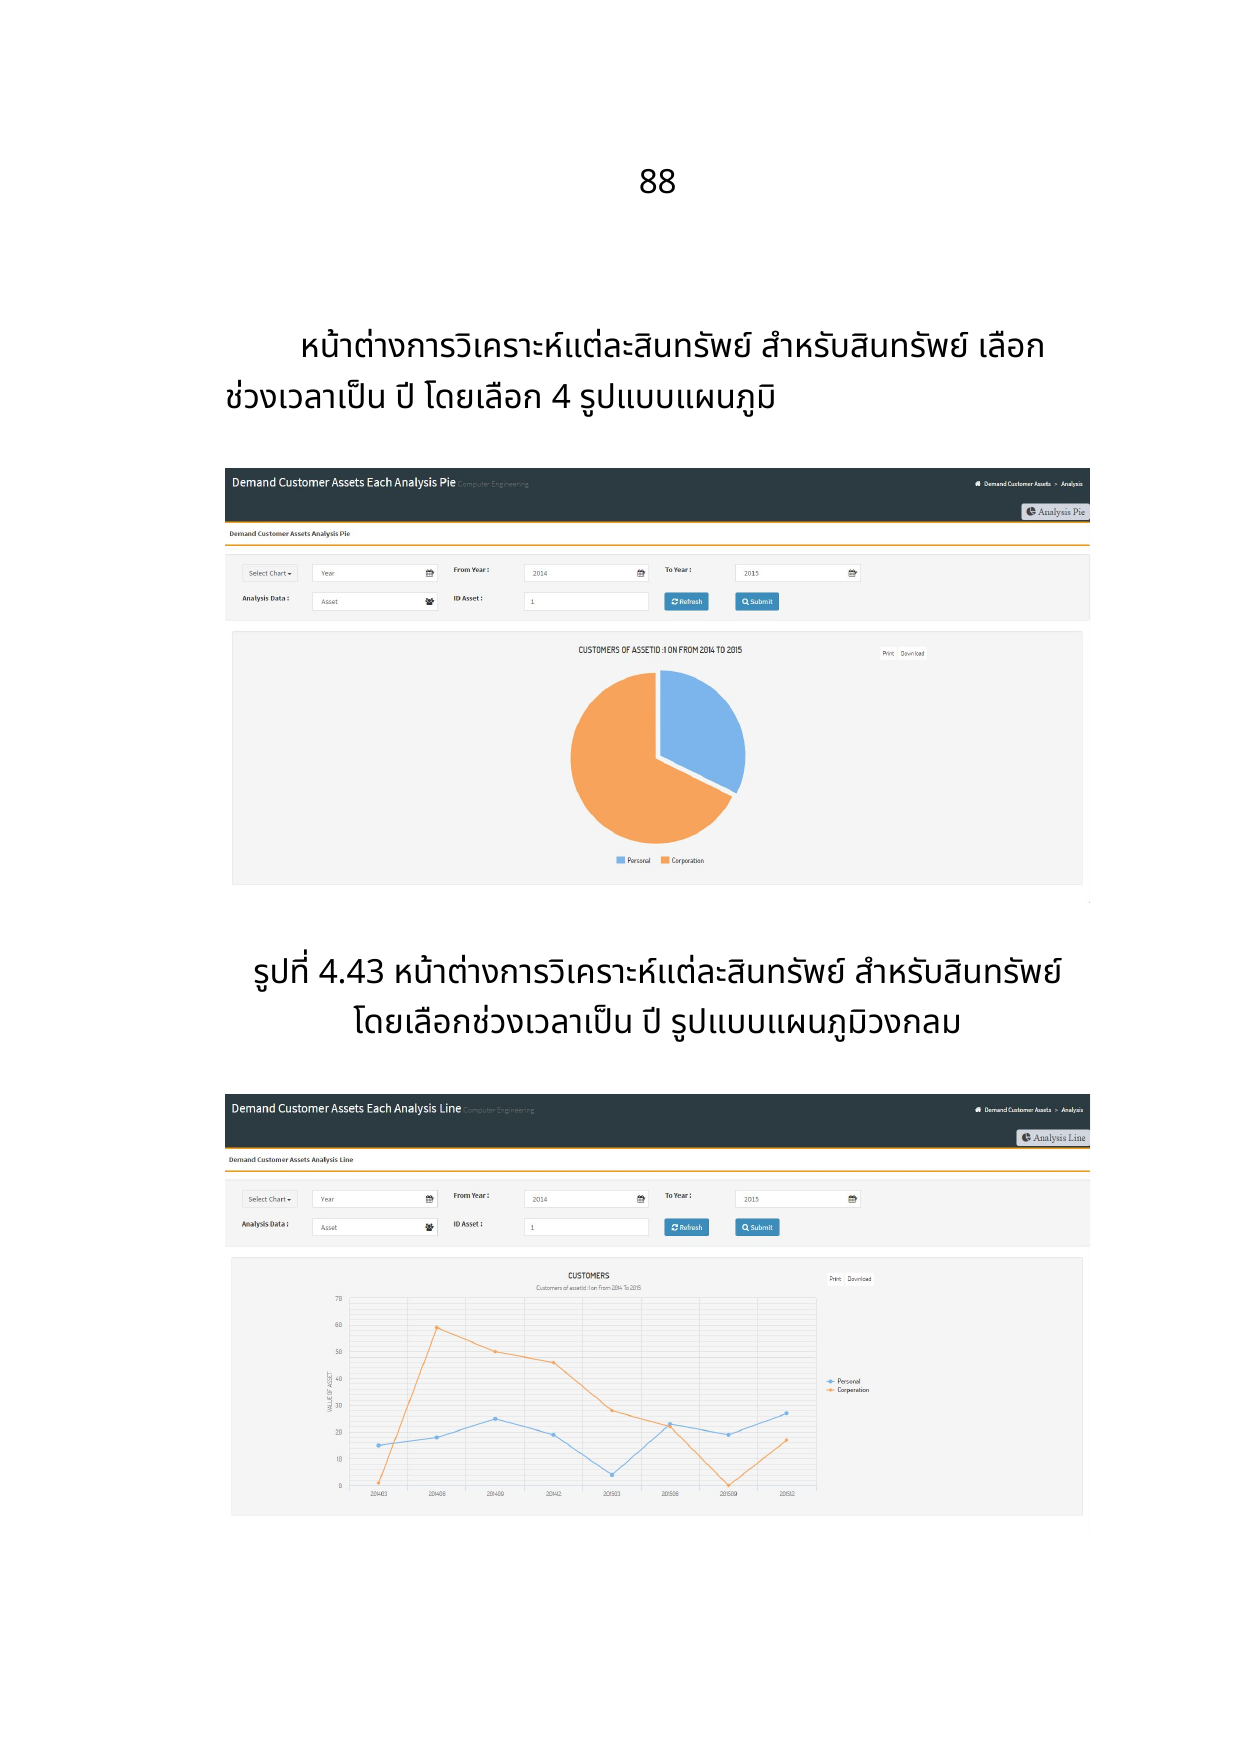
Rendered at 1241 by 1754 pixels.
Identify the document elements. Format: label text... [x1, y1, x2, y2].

text รูปที่ 4.43 หน้าต่างการวิเคราะห์แต่ละสินทรัพย์ สำหรับสินทรัพย์ โดยเลือกช่วงเวลาเป็น ปี รูปแบบแผนภูมิวงกลม [225, 948, 1090, 1049]
picture [225, 468, 1091, 903]
picture [225, 1094, 1091, 1533]
text หน้าต่างการวิเคราะห์แต่ละสินทรัพย์ สำหรับสินทรัพย์ เลือกช่วงเวลาเป็น ปี โดยเลือก 4 รูปแบบแผนภูมิ [225, 322, 1090, 423]
